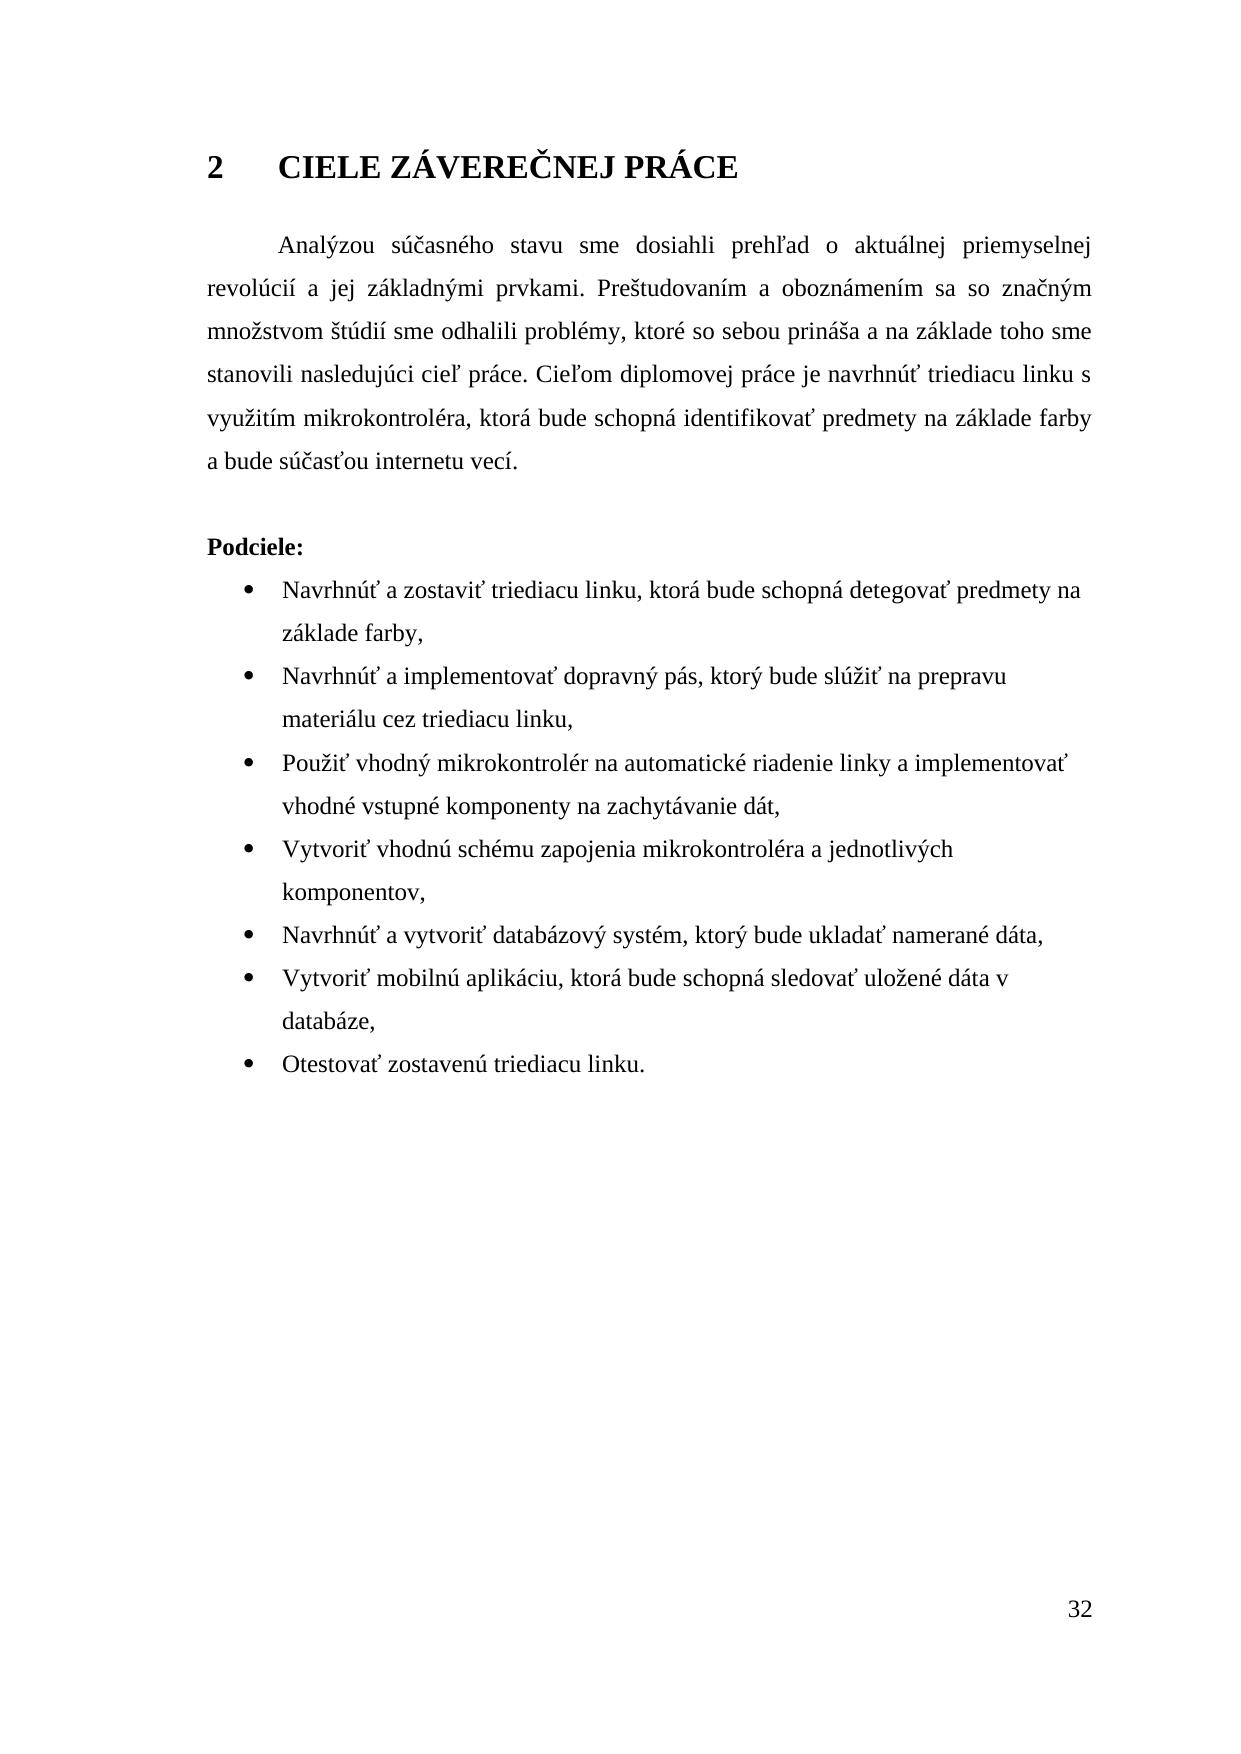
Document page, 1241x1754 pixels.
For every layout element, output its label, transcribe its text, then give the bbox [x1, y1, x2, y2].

list Použiť vhodný mikrokontrolér na automatické riadenie linky a implementovať vhodné vstupné komponenty na zachytávanie dát, [244, 748, 1092, 819]
list Vytvoriť mobilnú aplikáciu, ktorá bude schopná sledovať uložené dáta v databáze, [244, 963, 1092, 1035]
text Analýzou súčasného stavu sme dosiahli prehľad o aktuálnej priemyselnej revolúcií a jej základnými prvkami. Preštudovaním a oboznámením sa so značným množstvom štúdií sme odhalili problémy, ktoré so sebou prináša a na základe toho sme stanovili nasledujúci cieľ práce. Cieľom diplomovej práce je navrhnúť triediacu linku s využitím mikrokontroléra, ktorá bude schopná identifikovať predmety na základe farby a bude súčasťou internetu vecí. [207, 230, 1092, 474]
list Vytvoriť vhodnú schému zapojenia mikrokontroléra a jednotlivých komponentov, [244, 834, 1092, 906]
list Navrhnúť a zostaviť triediacu linku, ktorá bude schopná detegovať predmety na základe farby, [244, 575, 1092, 647]
list Navrhnúť a implementovať dopravný pás, ktorý bude slúžiť na prepravu materiálu cez triediacu linku, [244, 661, 1092, 733]
list Navrhnúť a vytvoriť databázový systém, ktorý bude ukladať namerané dáta, [244, 920, 1092, 949]
list Otestovať zostavenú triediacu linku. [244, 1049, 1092, 1078]
subtitle 2 Ciele záverečnej práce [207, 148, 1092, 186]
text Podciele: [207, 532, 1092, 561]
